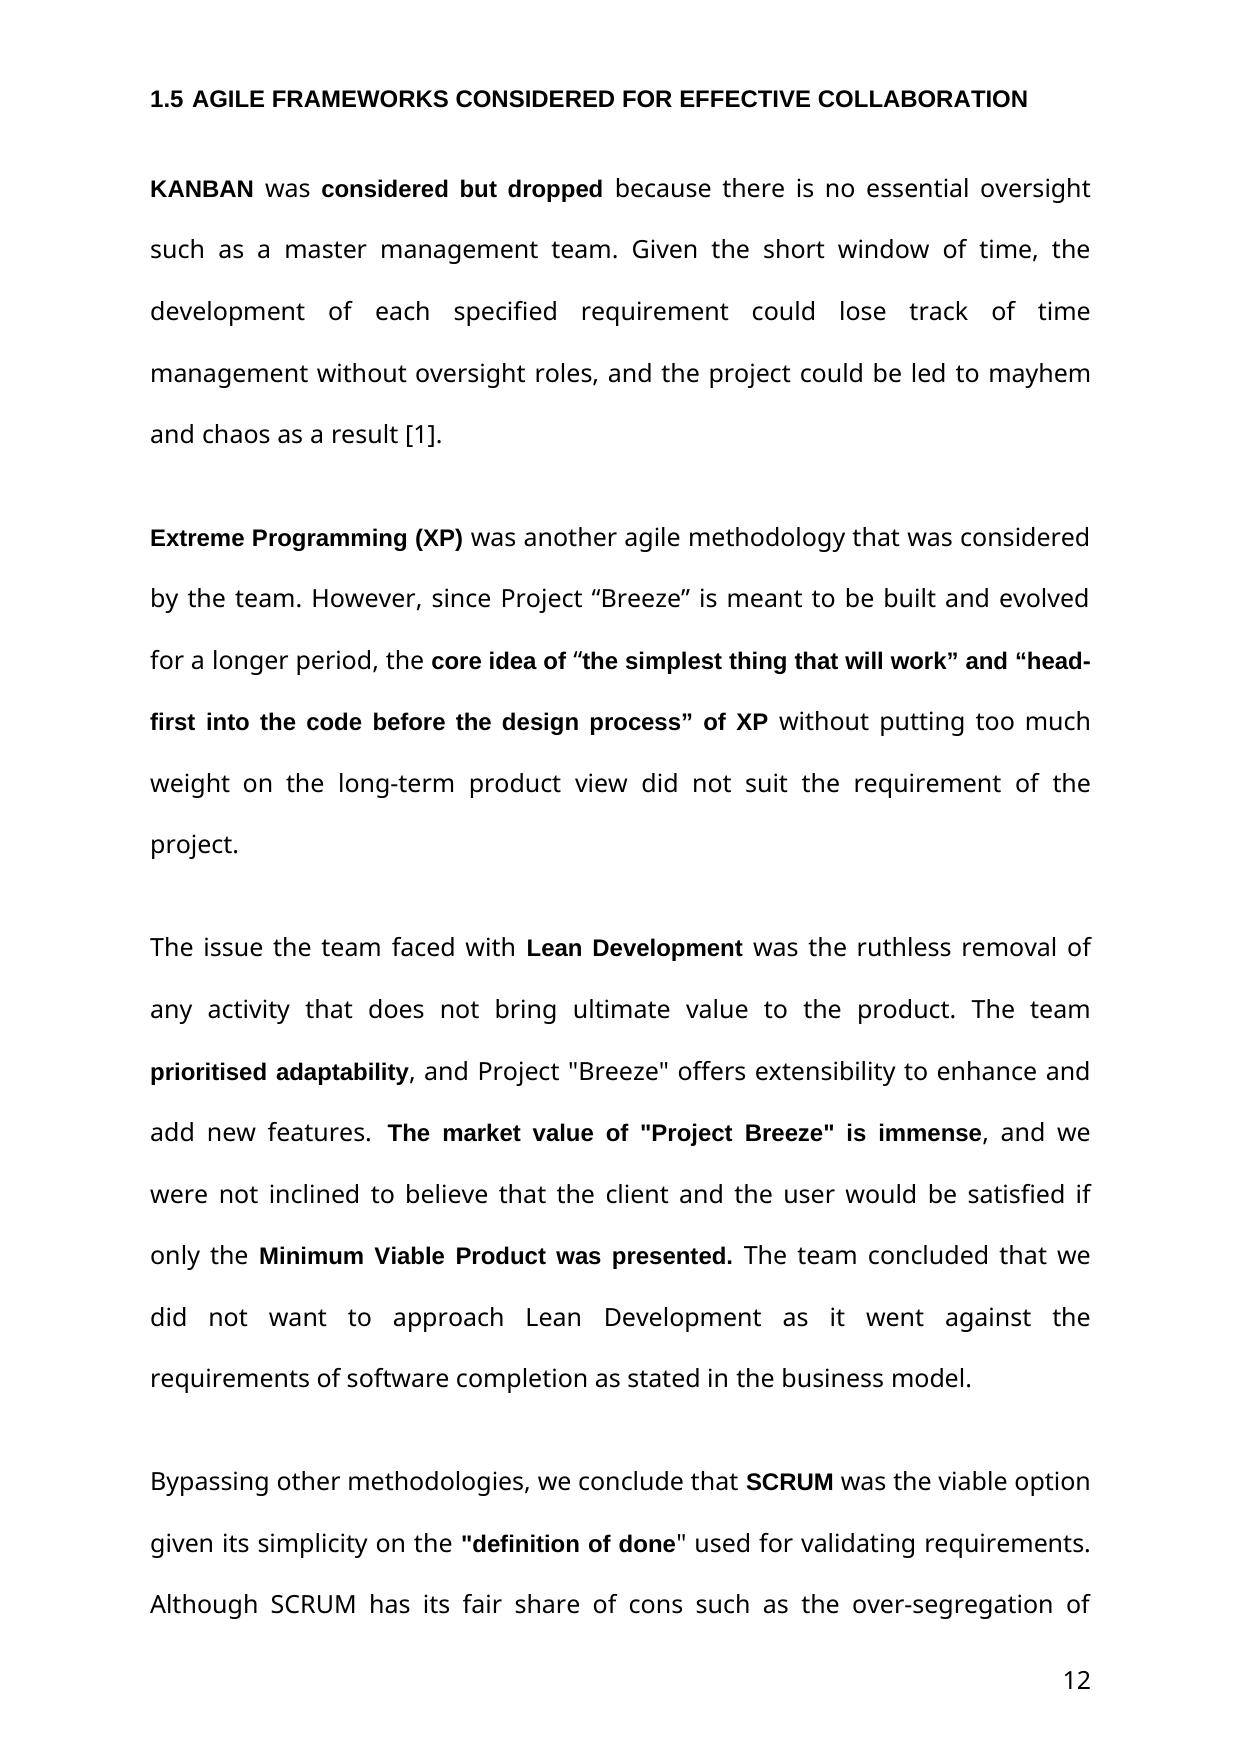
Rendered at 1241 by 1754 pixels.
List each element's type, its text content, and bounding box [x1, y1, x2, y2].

text The issue the team faced with Lean Development was the ruthless removal of any activity that does not bring ultimate value to the product. The team prioritised adaptability, and Project "Breeze" offers extensibility to enhance and add new features. The market value of "Project Breeze" is immense, and we were not inclined to believe that the client and the user would be satisfied if only the Minimum Viable Product was presented. The team concluded that we did not want to approach Lean Development as it went against the requirements of software completion as stated in the business model. [150, 930, 1091, 1395]
text Extreme Programming (XP) was another agile methodology that was considered by the team. However, since Project “Breeze” is meant to be built and evolved for a longer period, the core idea of “the simplest thing that will work” and “head-first into the code before the design process” of XP without putting too much weight on the long-term product view did not suit the requirement of the project. [150, 519, 1091, 861]
list AGILE FRAMEWORKS CONSIDERED FOR EFFECTIVE COLLABORATION [150, 85, 1134, 113]
text KANBAN was considered but dropped because there is no essential oversight such as a master management team. Given the short window of time, the development of each specified requirement could lose track of time management without oversight roles, and the project could be led to mayhem and chaos as a result [1]. [150, 171, 1091, 451]
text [150, 1464, 1091, 1621]
